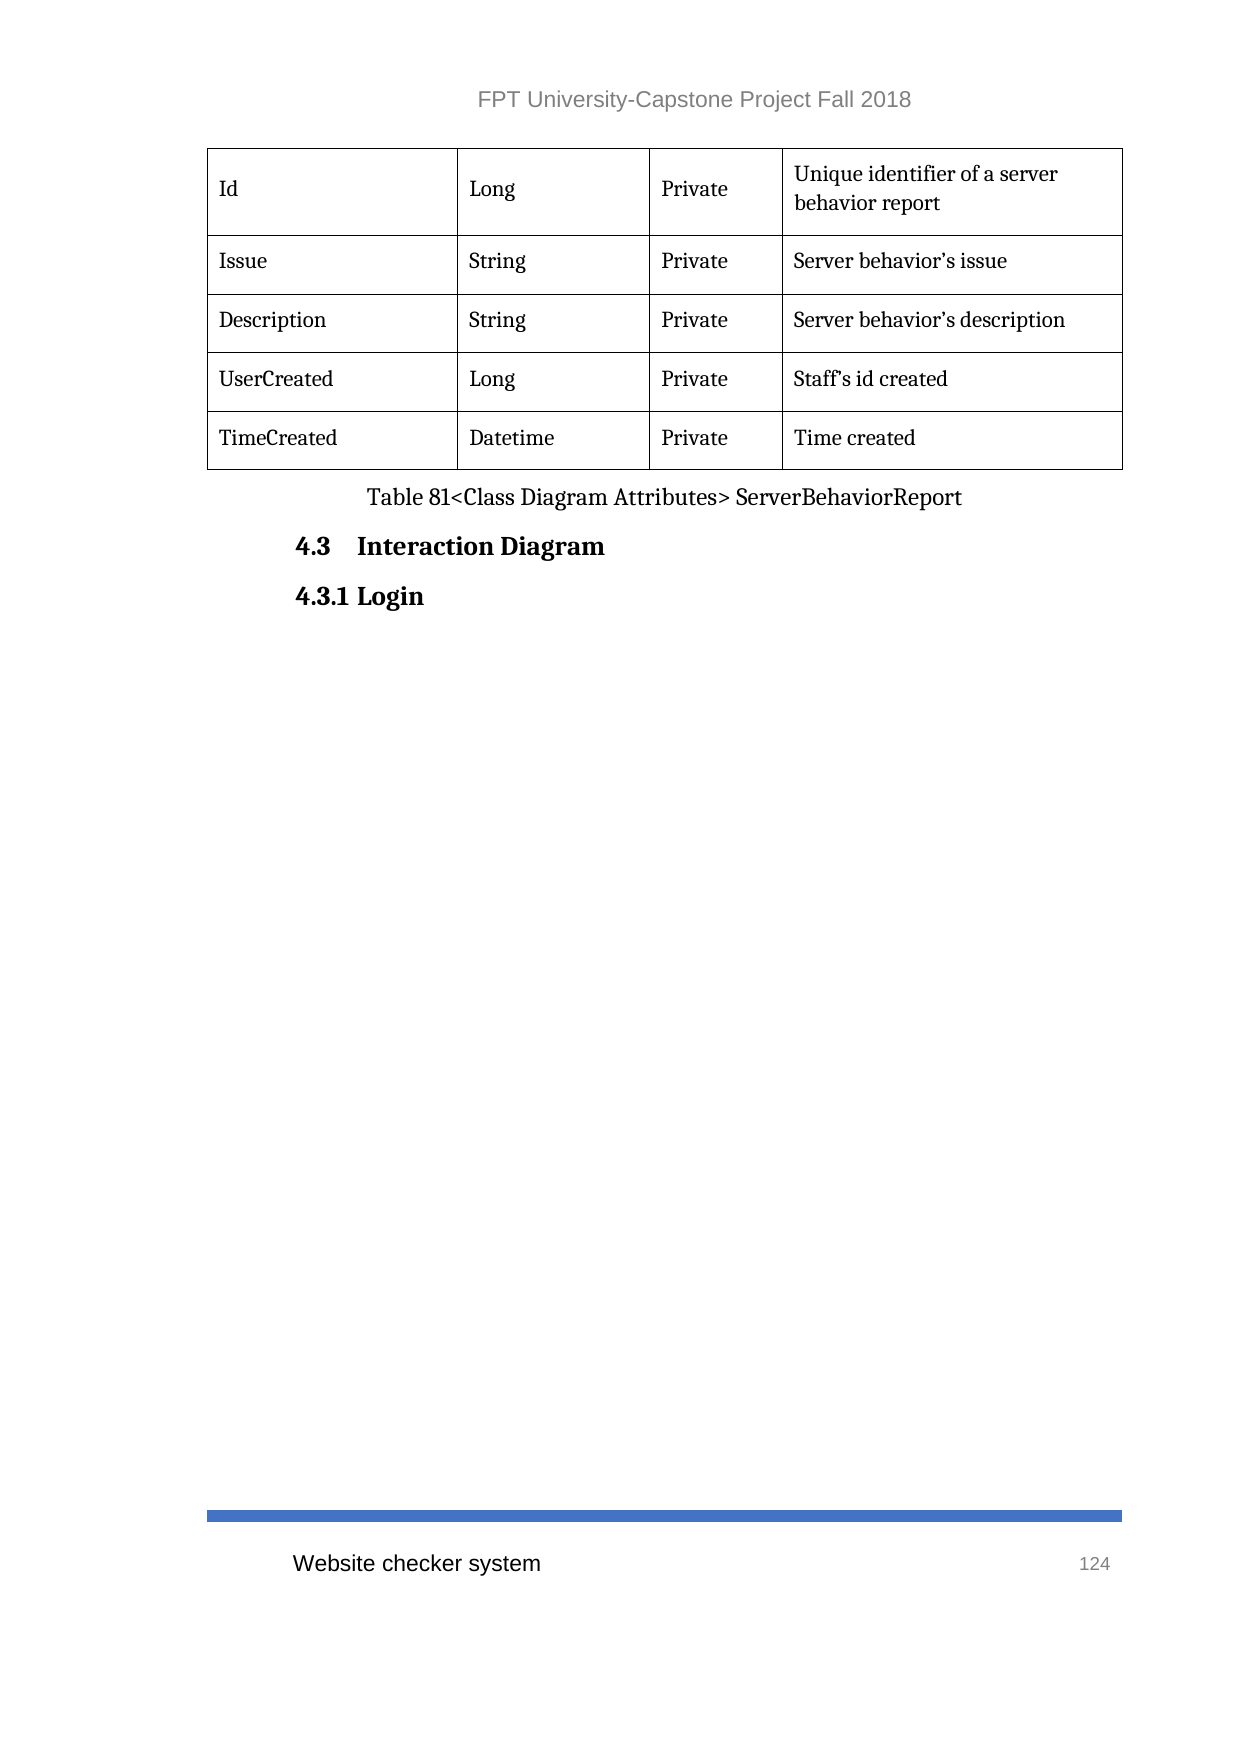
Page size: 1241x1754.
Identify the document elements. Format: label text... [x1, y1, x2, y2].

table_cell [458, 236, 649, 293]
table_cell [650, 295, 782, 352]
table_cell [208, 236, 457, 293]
list Interaction Diagram [295, 531, 1122, 562]
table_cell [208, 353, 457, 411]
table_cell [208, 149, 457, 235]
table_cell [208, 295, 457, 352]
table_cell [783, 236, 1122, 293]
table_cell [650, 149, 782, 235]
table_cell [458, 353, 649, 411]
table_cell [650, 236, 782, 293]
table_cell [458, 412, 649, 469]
text Table 81<Class Diagram Attributes> ServerBehaviorReport [207, 483, 1122, 512]
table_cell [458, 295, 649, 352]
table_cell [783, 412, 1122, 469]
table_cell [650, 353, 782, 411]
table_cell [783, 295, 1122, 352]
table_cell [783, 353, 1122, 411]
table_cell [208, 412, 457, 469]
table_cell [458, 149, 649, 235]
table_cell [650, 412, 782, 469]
list Login [295, 581, 1122, 612]
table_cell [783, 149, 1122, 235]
